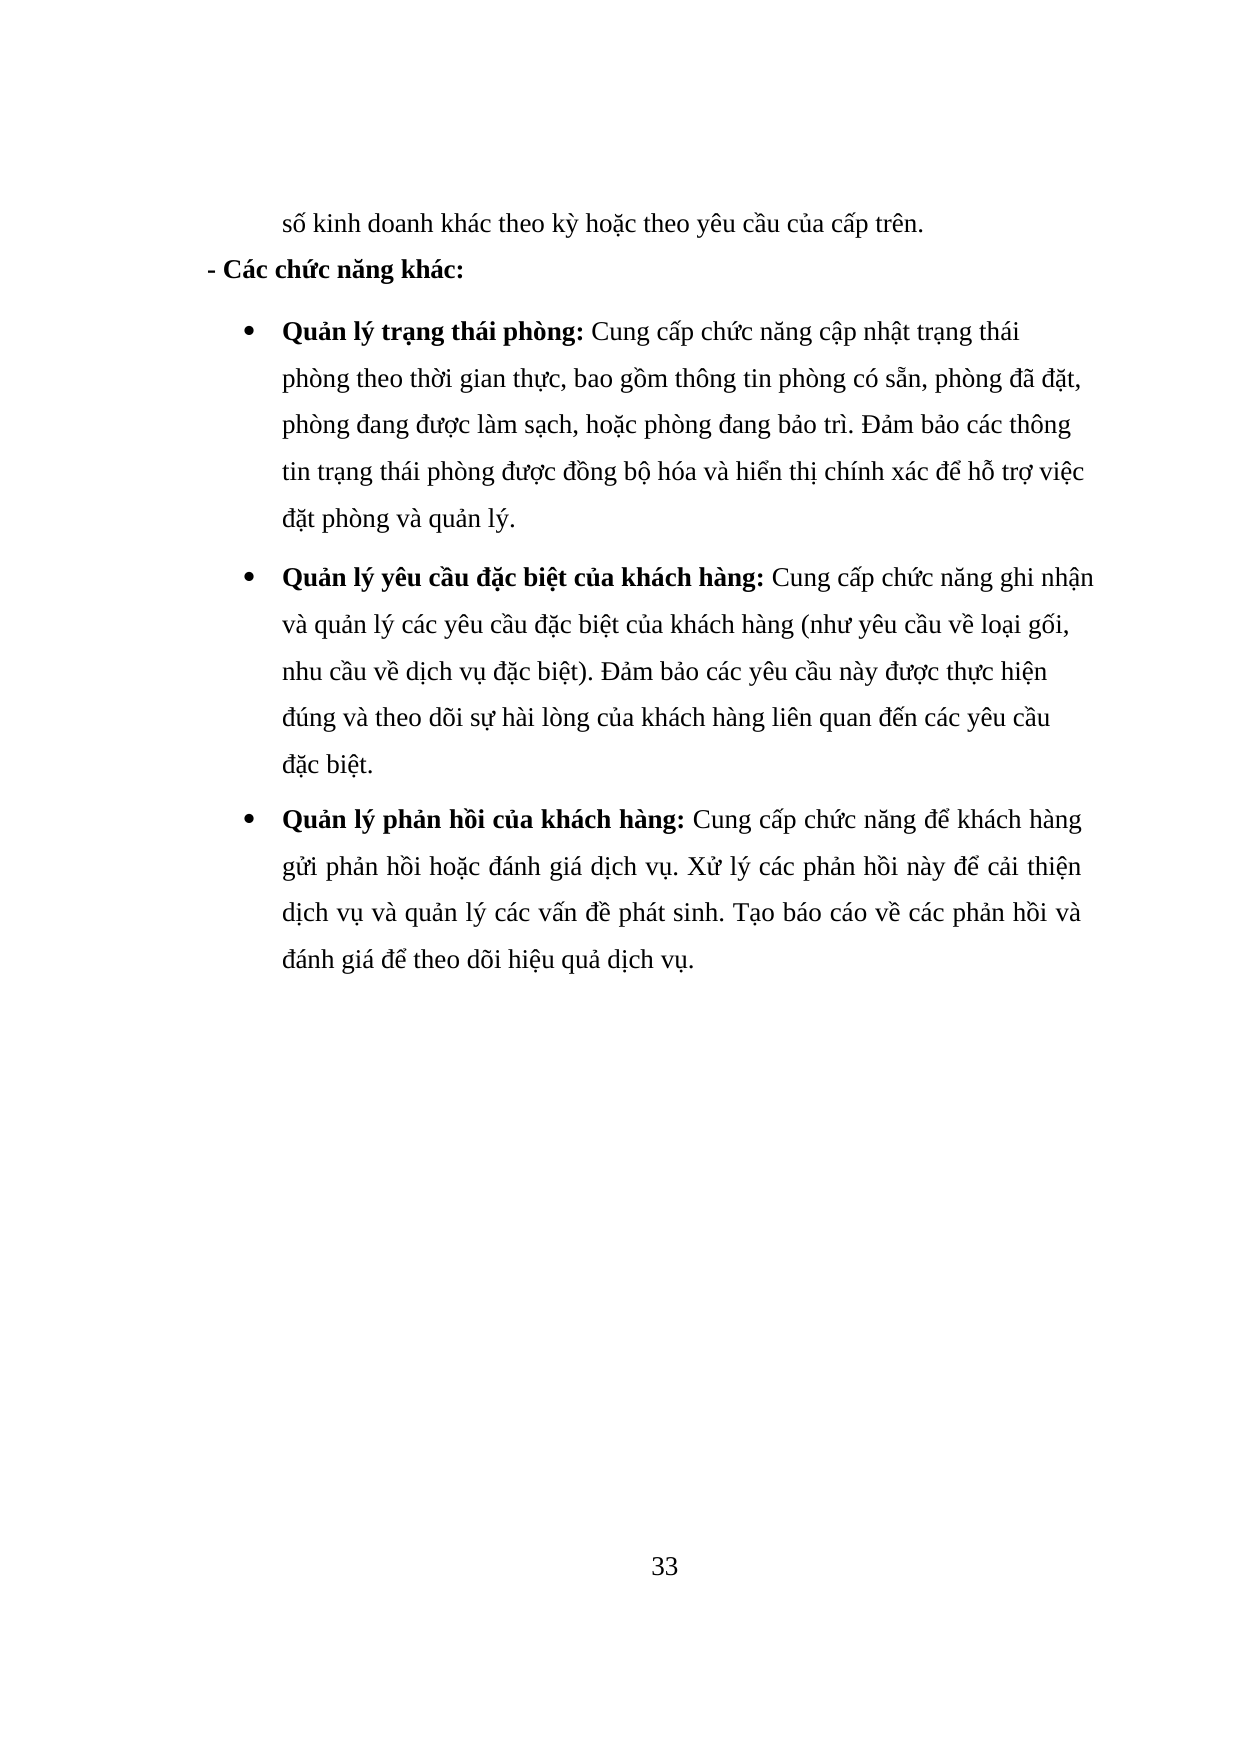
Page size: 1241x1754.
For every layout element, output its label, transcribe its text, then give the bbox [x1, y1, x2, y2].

text - Các chức năng khác: [207, 253, 1122, 284]
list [244, 207, 1067, 238]
list Quản lý phản hồi của khách hàng: Cung cấp chức năng để khách hàng gửi phản hồi hoặc đánh giá dịch vụ. Xử lý các phản hồi này để cải thiện dịch vụ và quản lý các vấn đề phát sinh. Tạo báo cáo về các phản hồi và đánh giá để theo dõi hiệu quả dịch vụ. [244, 803, 1082, 974]
list Quản lý trạng thái phòng: Cung cấp chức năng cập nhật trạng thái phòng theo thời gian thực, bao gồm thông tin phòng có sẵn, phòng đã đặt, phòng đang được làm sạch, hoặc phòng đang bảo trì. Đảm bảo các thông tin trạng thái phòng được đồng bộ hóa và hiển thị chính xác để hỗ trợ việc đặt phòng và quản lý. [244, 315, 1093, 533]
list Quản lý yêu cầu đặc biệt của khách hàng: Cung cấp chức năng ghi nhận và quản lý các yêu cầu đặc biệt của khách hàng (như yêu cầu về loại gối, nhu cầu về dịch vụ đặc biệt). Đảm bảo các yêu cầu này được thực hiện đúng và theo dõi sự hài lòng của khách hàng liên quan đến các yêu cầu đặc biệt. [244, 561, 1094, 779]
